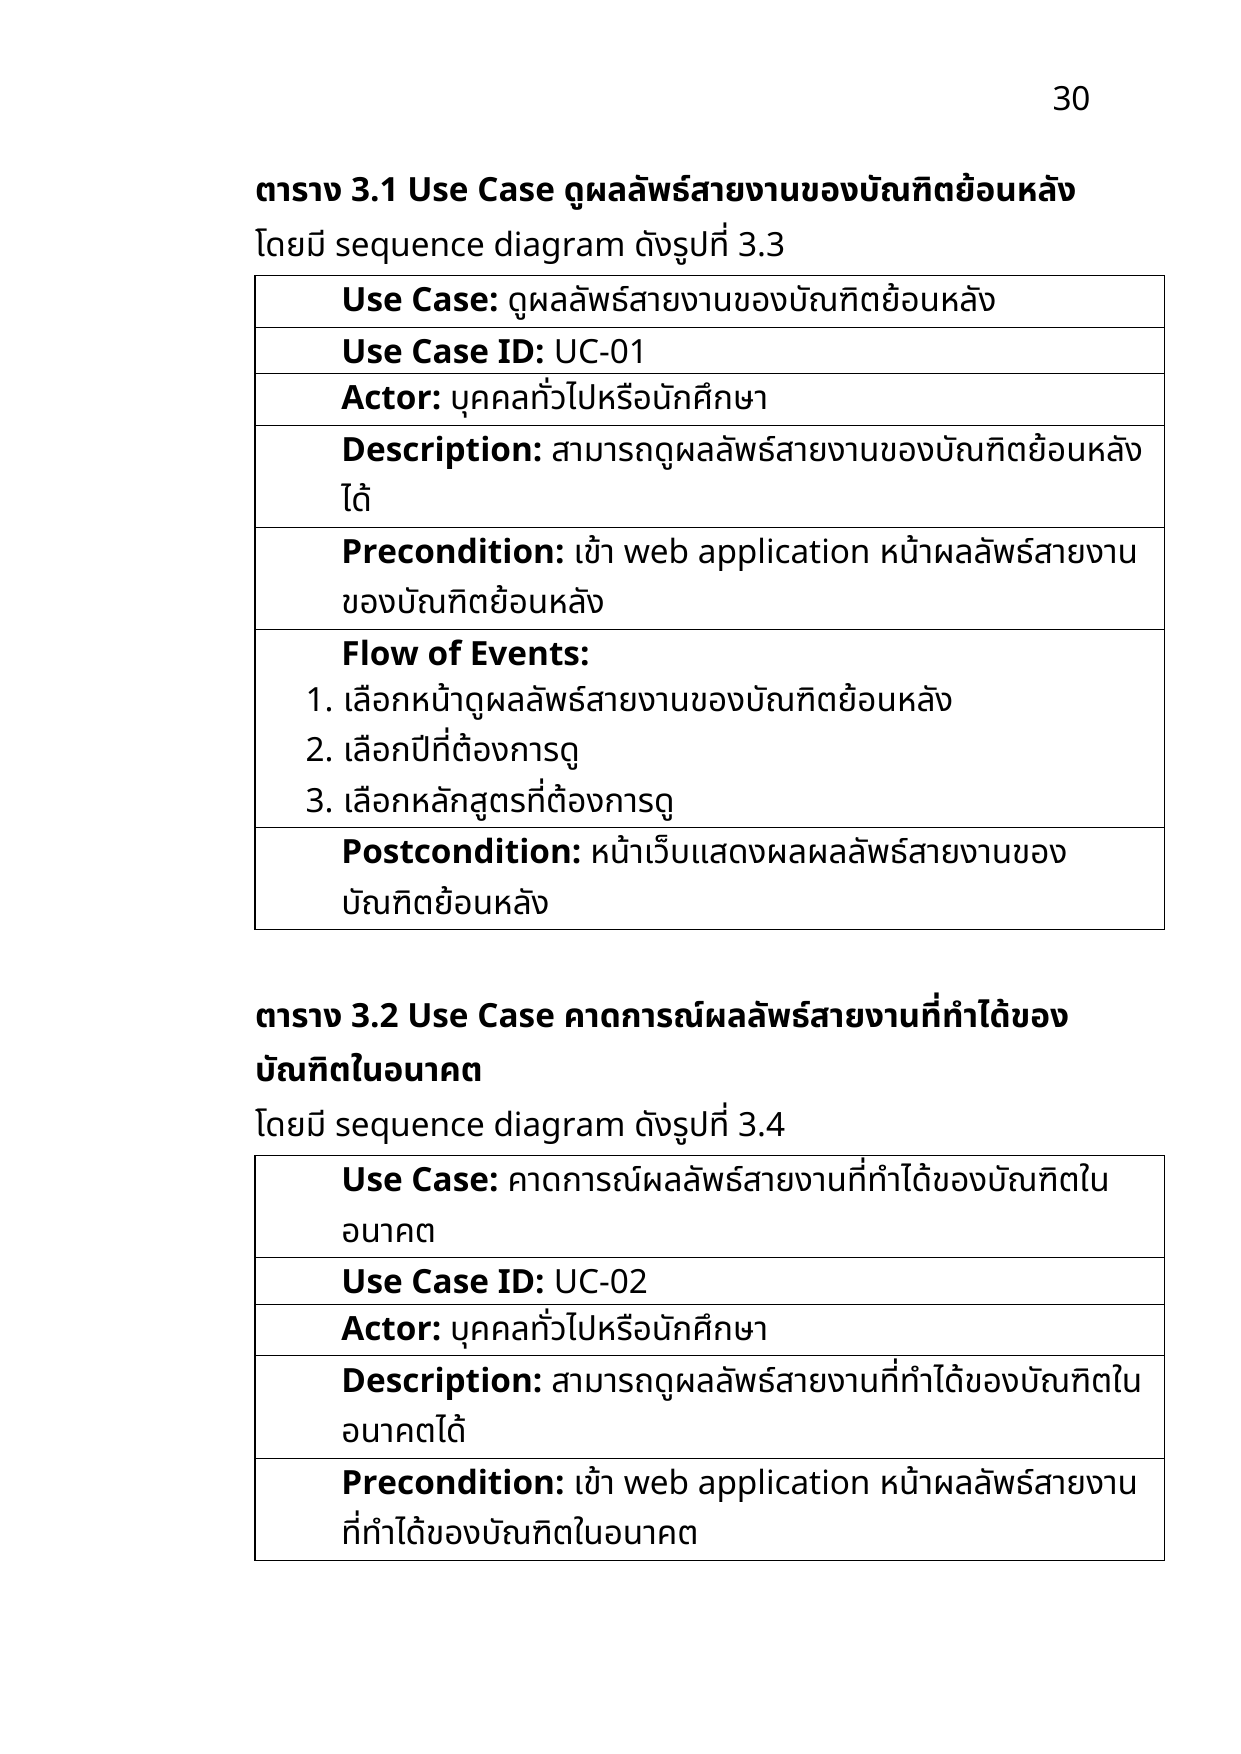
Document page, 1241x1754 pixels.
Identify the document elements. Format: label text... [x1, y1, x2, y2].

table_cell Description: สามารถดูผลลัพธ์สายงานที่ทำได้ของบัณฑิตในอนาคตได้ [256, 1356, 1164, 1457]
table_header Use Case: คาดการณ์ผลลัพธ์สายงานที่ทำได้ของบัณฑิตในอนาคต [256, 1156, 1164, 1257]
table_cell Use Case ID: UC-02 [256, 1258, 1164, 1304]
table_cell Actor: บุคคลทั่วไปหรือนักศึกษา [256, 1305, 1164, 1355]
text ตาราง 3.2 Use Case คาดการณ์ผลลัพธ์สายงานที่ทำได้ของบัณฑิตในอนาคต [255, 992, 1090, 1097]
table_cell Precondition: เข้า web application หน้าผลลัพธ์สายงานของบัณฑิตย้อนหลัง [256, 528, 1164, 629]
table_cell Use Case ID: UC-01 [256, 328, 1164, 373]
table_cell Description: สามารถดูผลลัพธ์สายงานของบัณฑิตย้อนหลังได้ [256, 426, 1164, 527]
table_cell Postcondition: หน้าเว็บแสดงผลผลลัพธ์สายงานของบัณฑิตย้อนหลัง [256, 828, 1164, 929]
text โดยมี sequence diagram ดังรูปที่ 3.3 [255, 220, 1090, 271]
table_cell Flow of Events: เลือกหน้าดูผลลัพธ์สายงานของบัณฑิตย้อนหลัง เลือกปีที่ต้องการดู เลือกหลักสูตรที่ต้องการดู [256, 630, 1164, 827]
text ตาราง 3.1 Use Case ดูผลลัพธ์สายงานของบัณฑิตย้อนหลัง [255, 166, 1090, 216]
table_header Use Case: ดูผลลัพธ์สายงานของบัณฑิตย้อนหลัง [256, 276, 1164, 327]
text โดยมี sequence diagram ดังรูปที่ 3.4 [255, 1101, 1090, 1151]
table_cell Precondition: เข้า web application หน้าผลลัพธ์สายงานที่ทำได้ของบัณฑิตในอนาคต [256, 1459, 1164, 1559]
table_cell Actor: บุคคลทั่วไปหรือนักศึกษา [256, 374, 1164, 425]
